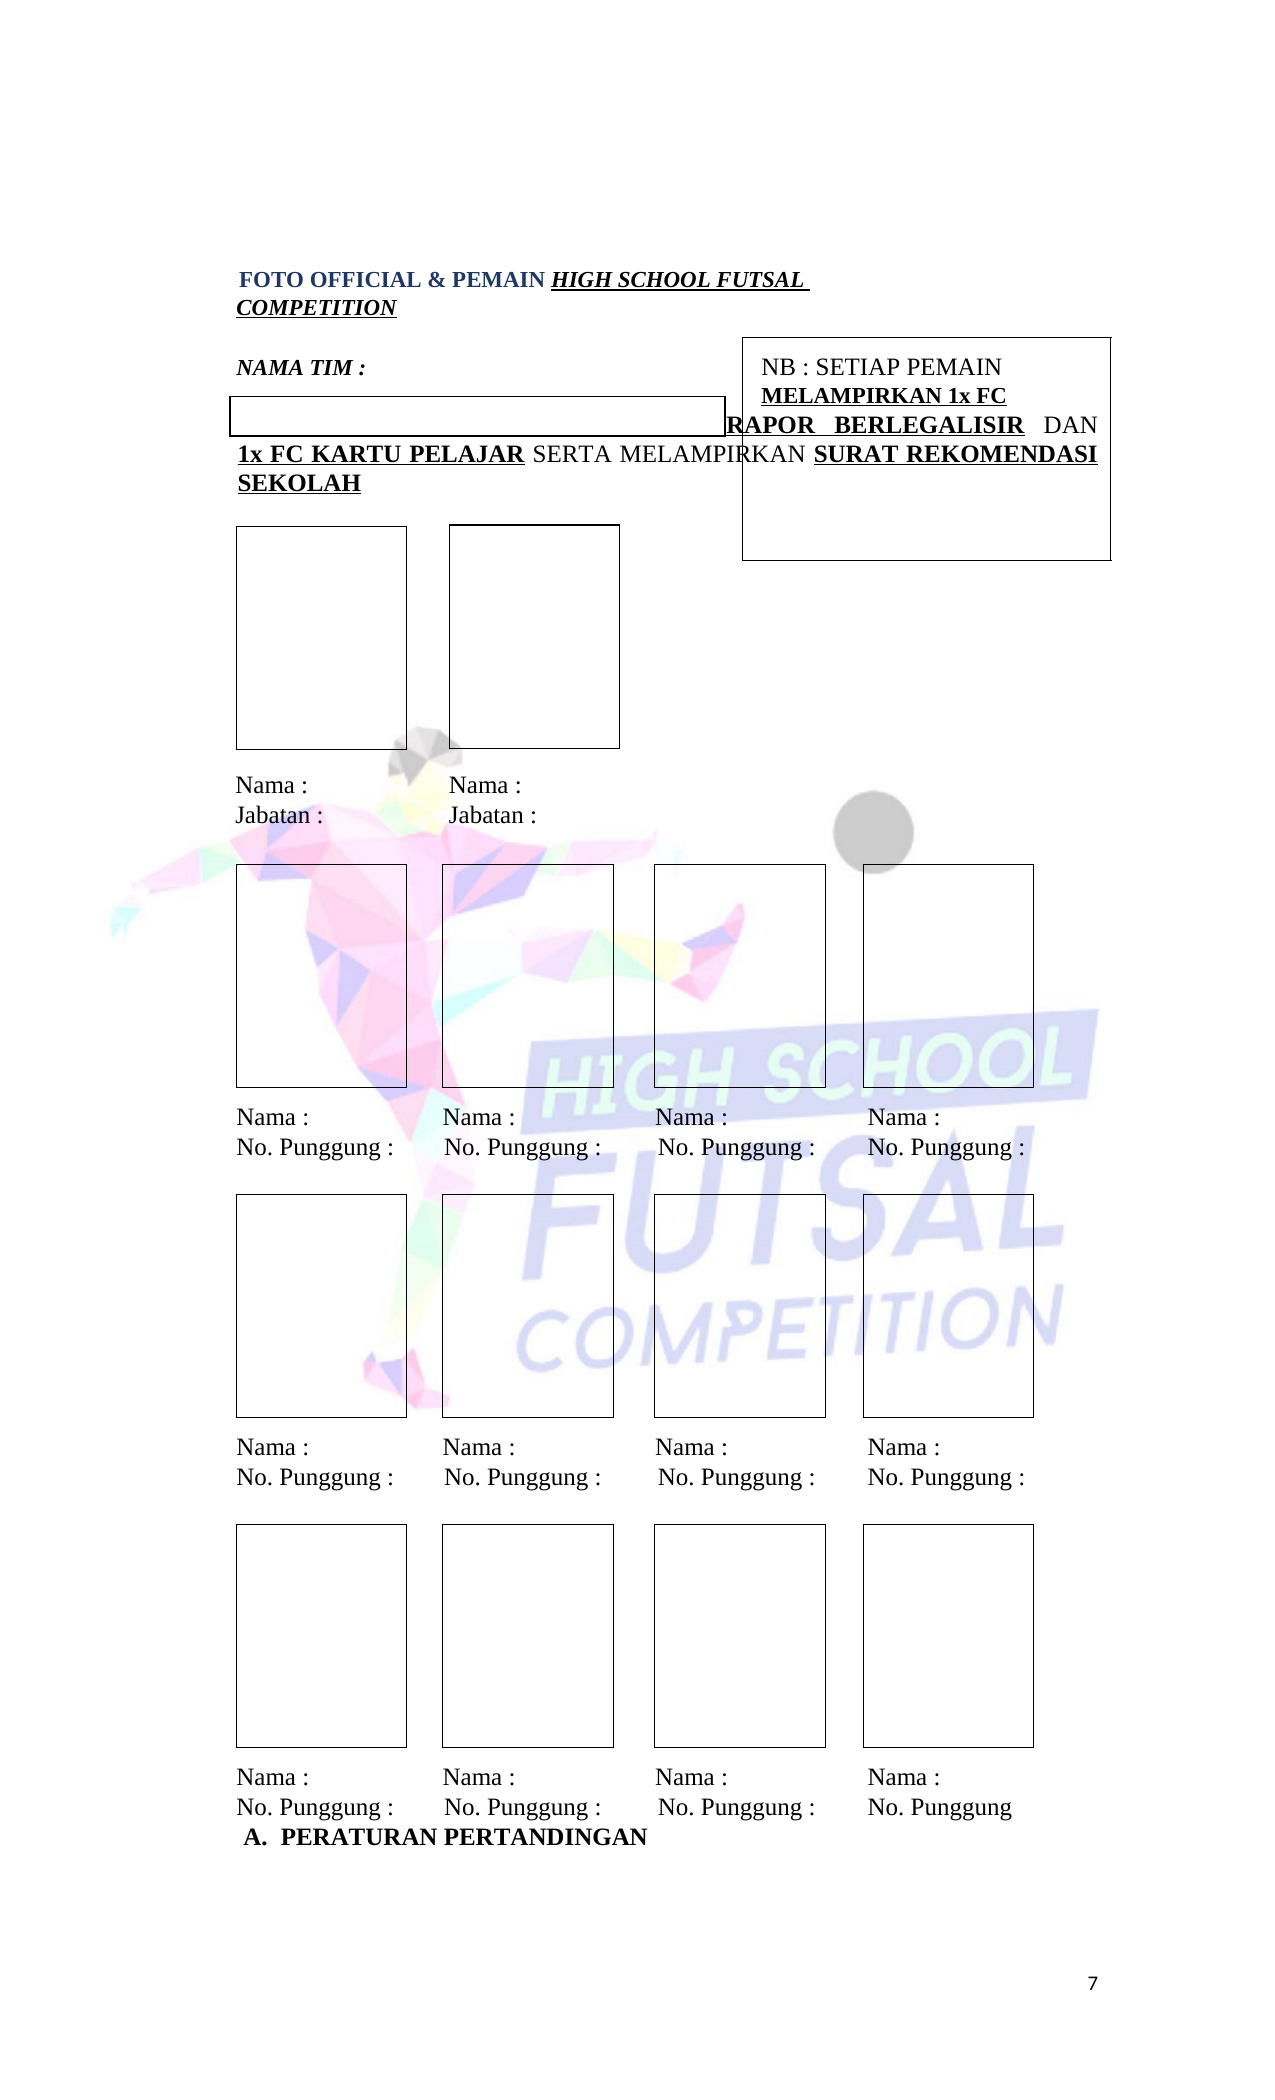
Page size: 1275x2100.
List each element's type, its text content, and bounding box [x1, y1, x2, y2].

text Nama : Nama : Nama : Nama : [236, 1432, 1098, 1461]
subtitle PERATURAN PERTANDINGAN [243, 1822, 1099, 1851]
text MELAMPIRKAN 1x FC [236, 382, 1098, 408]
text Nama : Nama : [235, 770, 1098, 799]
text RAPOR BERLEGALISIR DAN 1x FC KARTU PELAJAR SERTA MELAMPIRKAN SURAT REKOMENDASI SEKOLAH [236, 410, 1098, 497]
text Jabatan : Jabatan : [235, 800, 1098, 829]
table_header [231, 397, 724, 435]
text No. Punggung : No. Punggung : No. Punggung : No. Punggung [236, 1792, 1098, 1821]
text FOTO OFFICIAL & PEMAIN HIGH SCHOOL FUTSAL COMPETITION [234, 266, 870, 320]
text Nama : Nama : Nama : Nama : [236, 1762, 1098, 1791]
picture [237, 585, 406, 749]
text No. Punggung : No. Punggung : No. Punggung : No. Punggung : [236, 1132, 1098, 1161]
picture [76, 585, 1199, 1445]
text No. Punggung : No. Punggung : No. Punggung : No. Punggung : [236, 1462, 1098, 1491]
text NAMA TIM : NB : SETIAP PEMAIN [236, 352, 1098, 381]
text Nama : Nama : Nama : Nama : [236, 1102, 1098, 1131]
picture [450, 585, 619, 748]
